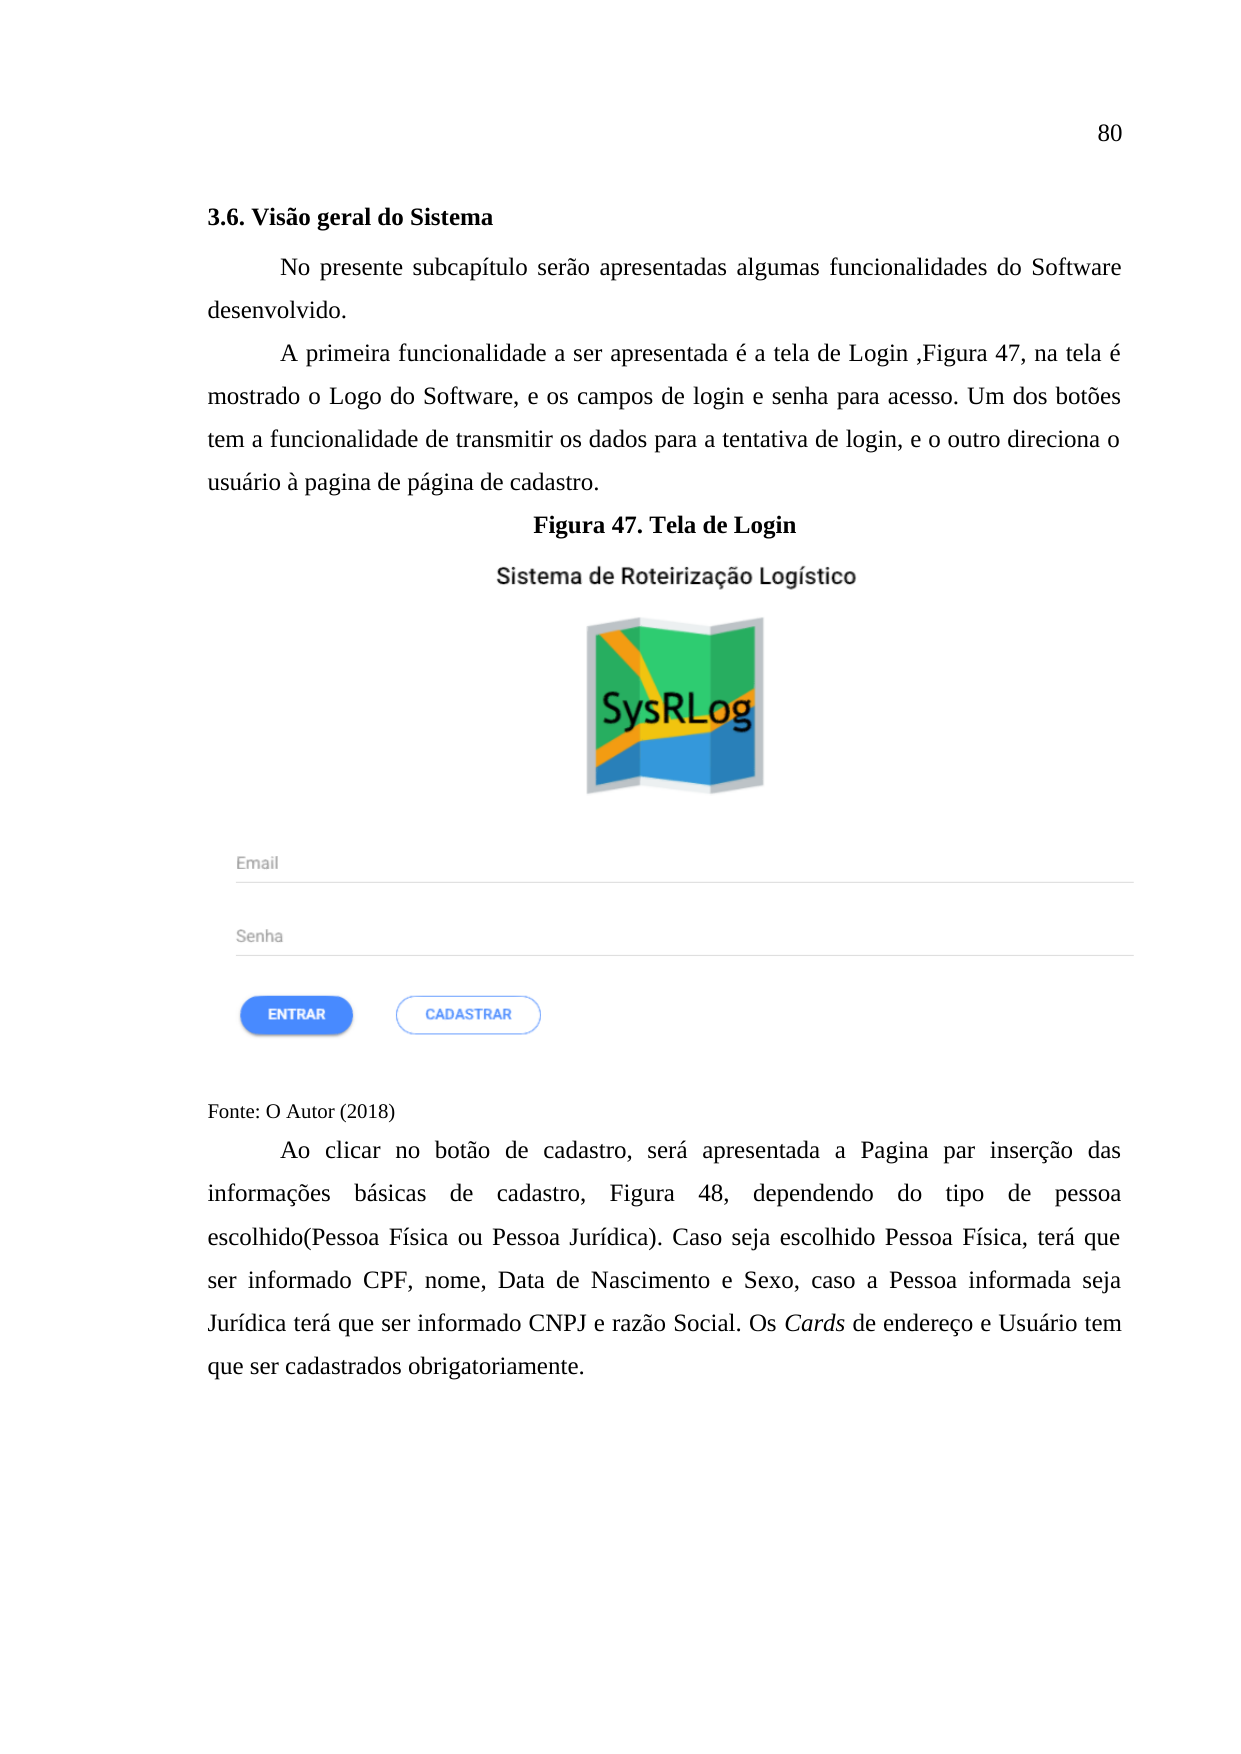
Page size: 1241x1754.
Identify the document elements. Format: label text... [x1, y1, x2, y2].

picture [207, 553, 1151, 1085]
text Ao clicar no botão de cadastro, será apresentada a Pagina par inserção das informações básicas de cadastro, Figura 48, dependendo do tipo de pessoa escolhido(Pessoa Física ou Pessoa Jurídica). Caso seja escolhido Pessoa Física, terá que ser informado CPF, nome, Data de Nascimento e Sexo, caso a Pessoa informada seja Jurídica terá que ser informado CNPJ e razão Social. Os Cards de endereço e Usuário tem que ser cadastrados obrigatoriamente. [207, 1135, 1122, 1380]
text No presente subcapítulo serão apresentadas algumas funcionalidades do Software desenvolvido. [207, 252, 1122, 323]
text Fonte: O Autor (2018) [207, 1099, 1122, 1123]
text Figura 47. Tela de Login [207, 510, 1122, 539]
subtitle Visão geral do Sistema [207, 202, 1122, 231]
text A primeira funcionalidade a ser apresentada é a tela de Login ,Figura 47, na tela é mostrado o Logo do Software, e os campos de login e senha para acesso. Um dos botões tem a funcionalidade de transmitir os dados para a tentativa de login, e o outro direciona o usuário à pagina de página de cadastro. [207, 338, 1122, 496]
